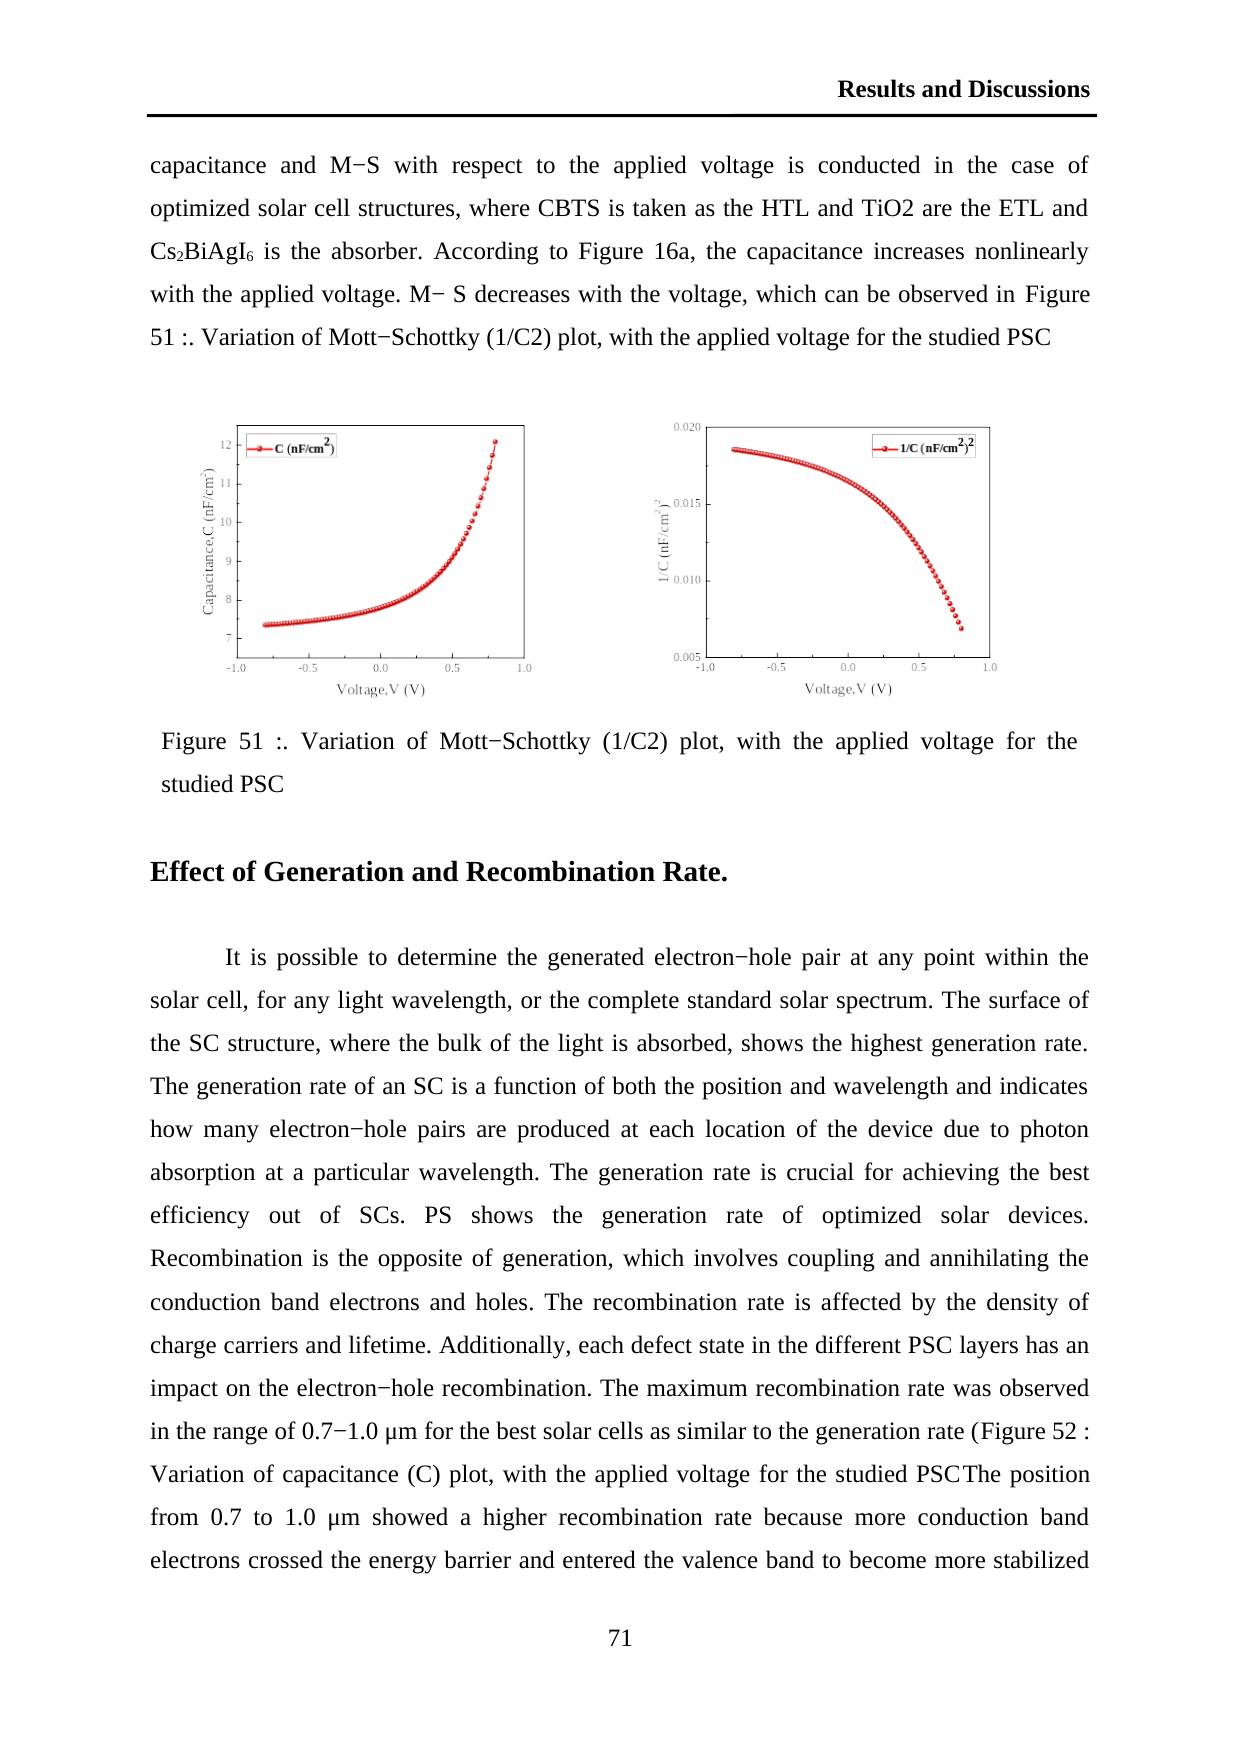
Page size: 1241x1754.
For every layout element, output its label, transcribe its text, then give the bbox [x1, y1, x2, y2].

table_header [620, 382, 1090, 726]
table_header [150, 382, 620, 726]
table_cell Figure 51 :. Variation of Mott−Schottky (1/C2) plot, with the applied voltage for the studied PSC [150, 726, 1090, 812]
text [150, 150, 1090, 351]
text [150, 942, 1090, 1574]
subtitle Effect of Generation and Recombination Rate. [150, 854, 1090, 887]
